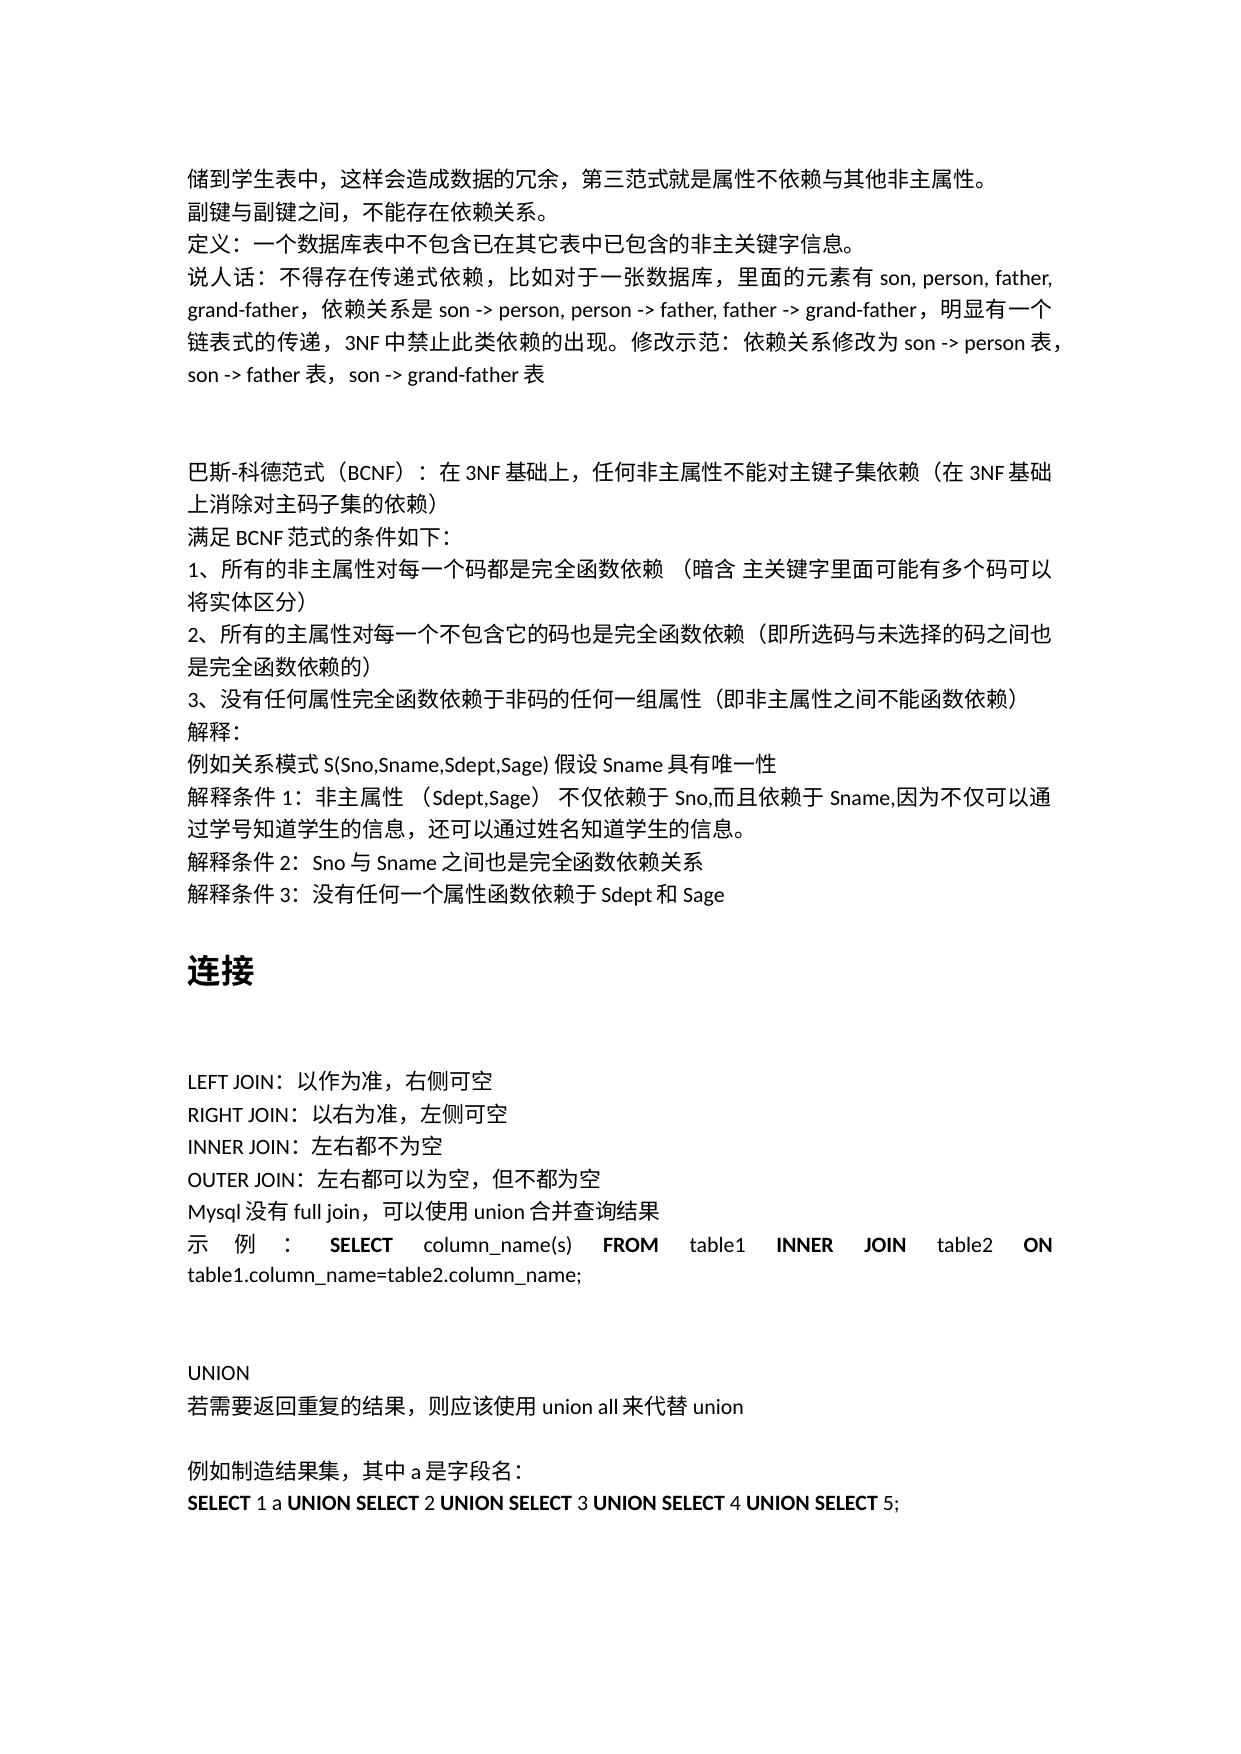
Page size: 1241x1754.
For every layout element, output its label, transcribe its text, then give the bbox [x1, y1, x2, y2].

text SELECT 1 a UNION SELECT 2 UNION SELECT 3 UNION SELECT 4 UNION SELECT 5; [187, 1486, 1053, 1519]
text 巴斯-科德范式（BCNF）：在3NF基础上，任何非主属性不能对主键子集依赖（在3NF基础上消除对主码子集的依赖） [187, 454, 1053, 519]
text Mysql没有full join，可以使用union合并查询结果 [187, 1194, 1053, 1226]
text UNION [187, 1356, 1053, 1389]
text 说人话：不得存在传递式依赖，比如对于一张数据库，里面的元素有son, person, father, grand-father，依赖关系是son -> person, person -> father, father -> grand-father，明显有一个链表式的传递，3NF中禁止此类依赖的出现。修改示范：依赖关系修改为son -> person表，son -> father表，son -> grand-father表 [187, 259, 1053, 389]
text 定义：一个数据库表中不包含已在其它表中已包含的非主关键字信息。 [187, 227, 1053, 259]
subtitle 连接 [187, 937, 1053, 1002]
text 例如制造结果集，其中a是字段名： [187, 1454, 1053, 1486]
text 解释条件2：Sno 与Sname之间也是完全函数依赖关系 [187, 844, 1053, 877]
text 例如关系模式 S(Sno,Sname,Sdept,Sage) 假设 Sname具有唯一性 [187, 747, 1053, 779]
text 2、所有的主属性对每一个不包含它的码也是完全函数依赖（即所选码与未选择的码之间也是完全函数依赖的） [187, 617, 1053, 682]
text INNER JOIN：左右都不为空 [187, 1129, 1053, 1161]
text 副键与副键之间，不能存在依赖关系。 [187, 194, 1053, 227]
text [187, 162, 1053, 194]
text LEFT JOIN：以作为准，右侧可空 [187, 1064, 1053, 1096]
text 解释： [187, 714, 1053, 747]
text 1、所有的非主属性对每一个码都是完全函数依赖 （暗含 主关键字里面可能有多个码可以将实体区分） [187, 552, 1053, 617]
text 示例：SELECT column_name(s) FROM table1 INNER JOIN table2 ON table1.column_name=table2.column_name; [187, 1226, 1053, 1291]
text OUTER JOIN：左右都可以为空，但不都为空 [187, 1161, 1053, 1194]
text 解释条件3：没有任何一个属性函数依赖于Sdept和Sage [187, 877, 1053, 909]
text RIGHT JOIN：以右为准，左侧可空 [187, 1096, 1053, 1129]
text 满足BCNF范式的条件如下： [187, 519, 1053, 552]
text 解释条件1：非主属性 （Sdept,Sage） 不仅依赖于Sno,而且依赖于Sname,因为不仅可以通过学号知道学生的信息，还可以通过姓名知道学生的信息。 [187, 779, 1053, 844]
text 若需要返回重复的结果，则应该使用union all来代替union [187, 1389, 1053, 1421]
text 3、没有任何属性完全函数依赖于非码的任何一组属性（即非主属性之间不能函数依赖） [187, 682, 1053, 714]
